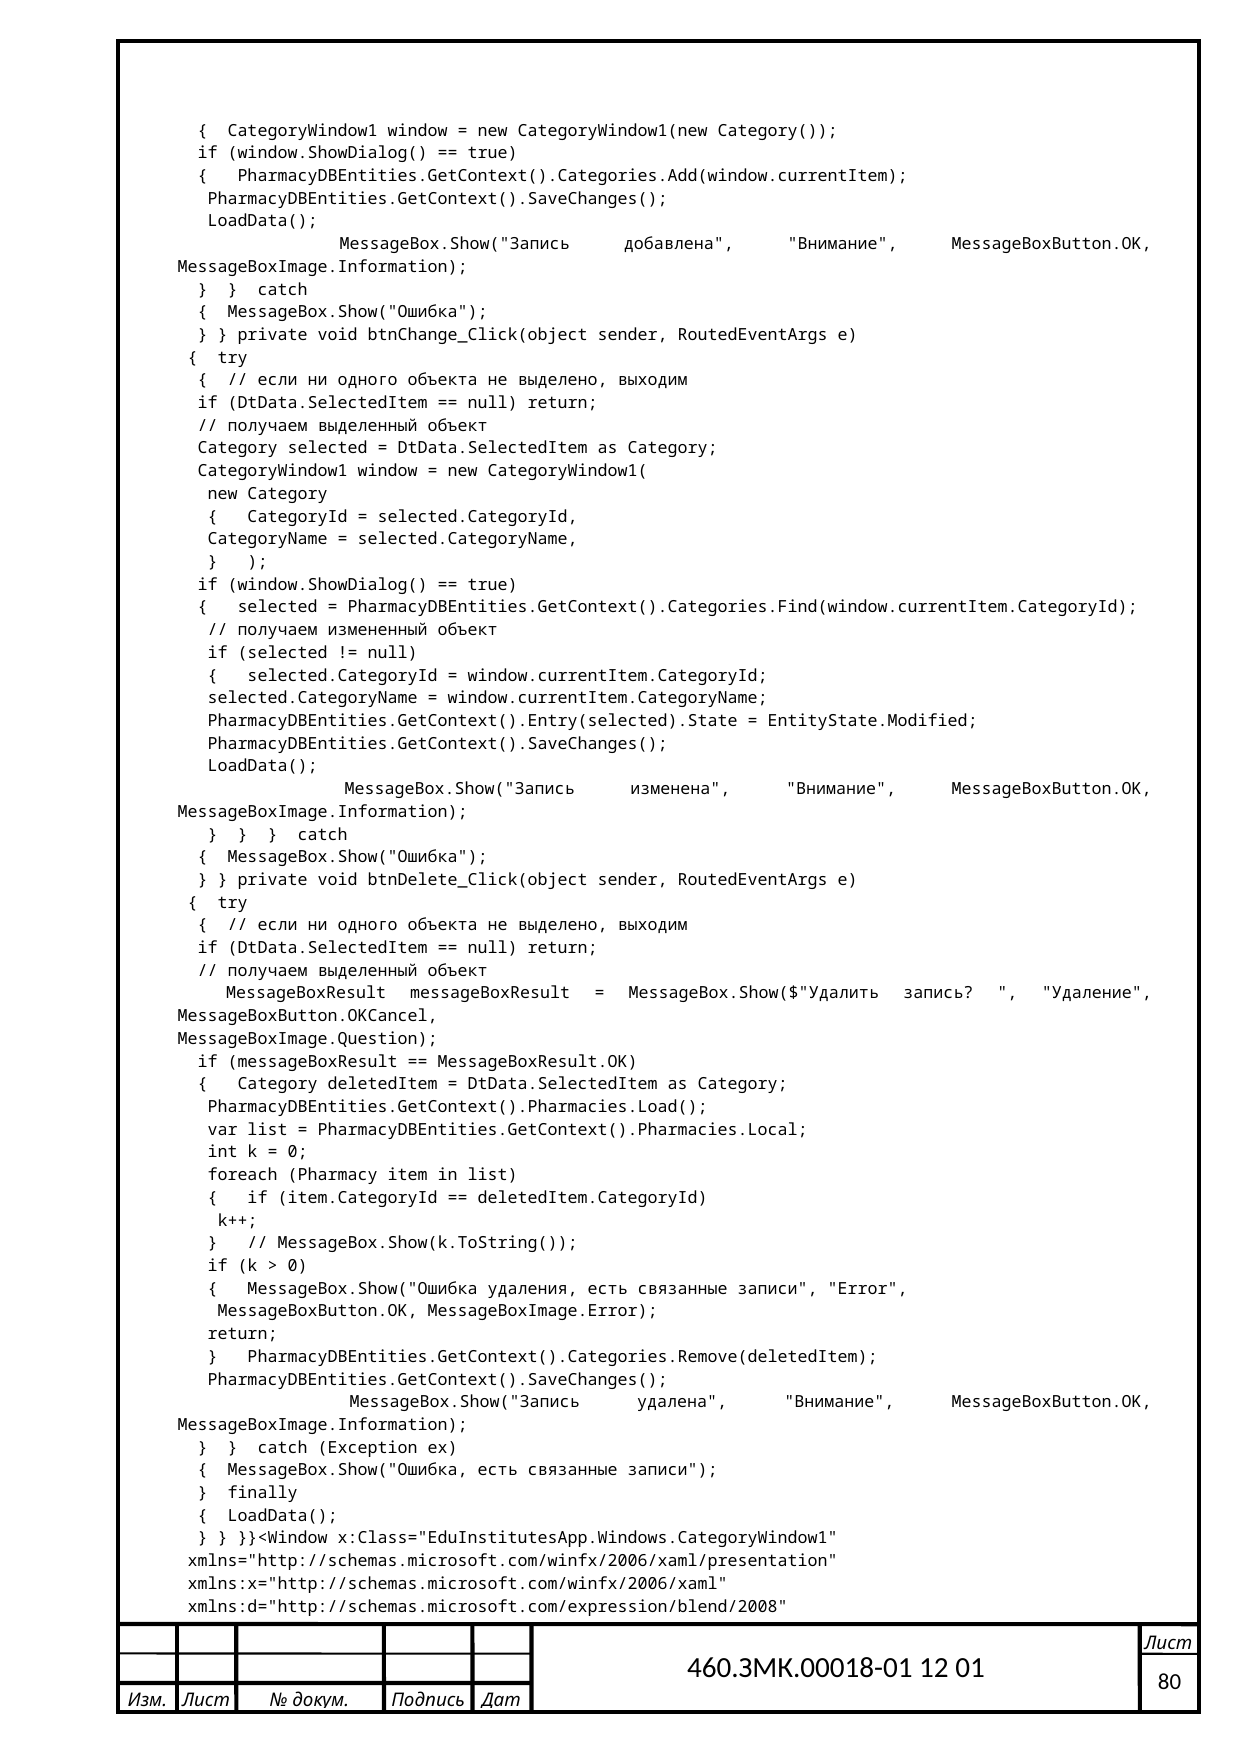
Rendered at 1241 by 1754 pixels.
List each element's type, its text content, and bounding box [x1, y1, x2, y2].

text { LoadData(); [177, 1503, 1152, 1526]
text PharmacyDBEntities.GetContext().Entry(selected).State = EntityState.Modified; [177, 708, 1152, 731]
text } } catch (Exception ex) [177, 1435, 1152, 1458]
text { selected.CategoryId = window.currentItem.CategoryId; [177, 663, 1152, 686]
text } } private void btnDelete_Click(object sender, RoutedEventArgs e) [177, 867, 1152, 890]
text } } } catch [177, 822, 1152, 845]
text { try [177, 890, 1152, 913]
text LoadData(); [177, 754, 1152, 777]
text selected.CategoryName = window.currentItem.CategoryName; [177, 686, 1152, 708]
text if (k > 0) [177, 1253, 1152, 1276]
text MessageBox.Show("Запись добавлена", "Внимание", MessageBoxButton.OK, MessageBoxImage.Information); [177, 232, 1152, 277]
text { MessageBox.Show("Ошибка"); [177, 845, 1152, 867]
text { MessageBox.Show("Ошибка, есть связанные записи"); [177, 1458, 1152, 1481]
text if (window.ShowDialog() == true) [177, 141, 1152, 163]
text var list = PharmacyDBEntities.GetContext().Pharmacies.Local; [177, 1117, 1152, 1140]
text PharmacyDBEntities.GetContext().SaveChanges(); [177, 186, 1152, 209]
text { if (item.CategoryId == deletedItem.CategoryId) [177, 1185, 1152, 1208]
text if (DtData.SelectedItem == null) return; [177, 391, 1152, 413]
text { PharmacyDBEntities.GetContext().Categories.Add(window.currentItem); [177, 163, 1152, 186]
text xmlns:d="http://schemas.microsoft.com/expression/blend/2008" [177, 1594, 1152, 1617]
text MessageBox.Show("Запись изменена", "Внимание", MessageBoxButton.OK, MessageBoxImage.Information); [177, 777, 1152, 822]
text if (DtData.SelectedItem == null) return; [177, 936, 1152, 958]
text if (window.ShowDialog() == true) [177, 572, 1152, 595]
text MessageBoxResult messageBoxResult = MessageBox.Show($"Удалить запись? ", "Удаление", MessageBoxButton.OKCancel, [177, 981, 1152, 1026]
text PharmacyDBEntities.GetContext().SaveChanges(); [177, 731, 1152, 754]
text Category selected = DtData.SelectedItem as Category; [177, 436, 1152, 459]
text { // если ни одного объекта не выделено, выходим [177, 913, 1152, 936]
text } finally [177, 1481, 1152, 1503]
text } PharmacyDBEntities.GetContext().Categories.Remove(deletedItem); [177, 1344, 1152, 1367]
text // получаем выделенный объект [177, 958, 1152, 981]
text return; [177, 1322, 1152, 1344]
text // получаем выделенный объект [177, 413, 1152, 436]
text k++; [177, 1208, 1152, 1231]
text { MessageBox.Show("Ошибка"); [177, 300, 1152, 322]
text new Category [177, 481, 1152, 504]
text { CategoryId = selected.CategoryId, [177, 504, 1152, 527]
text MessageBoxImage.Question); [177, 1026, 1152, 1049]
text { Category deletedItem = DtData.SelectedItem as Category; [177, 1072, 1152, 1094]
text CategoryWindow1 window = new CategoryWindow1( [177, 459, 1152, 481]
text { CategoryWindow1 window = new CategoryWindow1(new Category()); [177, 118, 1152, 141]
text MessageBox.Show("Запись удалена", "Внимание", MessageBoxButton.OK, MessageBoxImage.Information); [177, 1390, 1152, 1435]
text if (messageBoxResult == MessageBoxResult.OK) [177, 1049, 1152, 1072]
text } ); [177, 549, 1152, 572]
text xmlns="http://schemas.microsoft.com/winfx/2006/xaml/presentation" [177, 1549, 1152, 1571]
text { try [177, 345, 1152, 368]
text xmlns:x="http://schemas.microsoft.com/winfx/2006/xaml" [177, 1571, 1152, 1594]
text CategoryName = selected.CategoryName, [177, 527, 1152, 549]
text } // MessageBox.Show(k.ToString()); [177, 1231, 1152, 1253]
text { selected = PharmacyDBEntities.GetContext().Categories.Find(window.currentItem.CategoryId); [177, 595, 1152, 618]
text { MessageBox.Show("Ошибка удаления, есть связанные записи", "Error", [177, 1276, 1152, 1299]
text MessageBoxButton.OK, MessageBoxImage.Error); [177, 1299, 1152, 1322]
text } } }}<Window x:Class="EduInstitutesApp.Windows.CategoryWindow1" [177, 1526, 1152, 1549]
text } } private void btnChange_Click(object sender, RoutedEventArgs e) [177, 322, 1152, 345]
text if (selected != null) [177, 640, 1152, 663]
text PharmacyDBEntities.GetContext().SaveChanges(); [177, 1367, 1152, 1390]
text { // если ни одного объекта не выделено, выходим [177, 368, 1152, 391]
text foreach (Pharmacy item in list) [177, 1163, 1152, 1185]
text LoadData(); [177, 209, 1152, 232]
text PharmacyDBEntities.GetContext().Pharmacies.Load(); [177, 1094, 1152, 1117]
text } } catch [177, 277, 1152, 300]
text int k = 0; [177, 1140, 1152, 1163]
text // получаем измененный объект [177, 618, 1152, 640]
